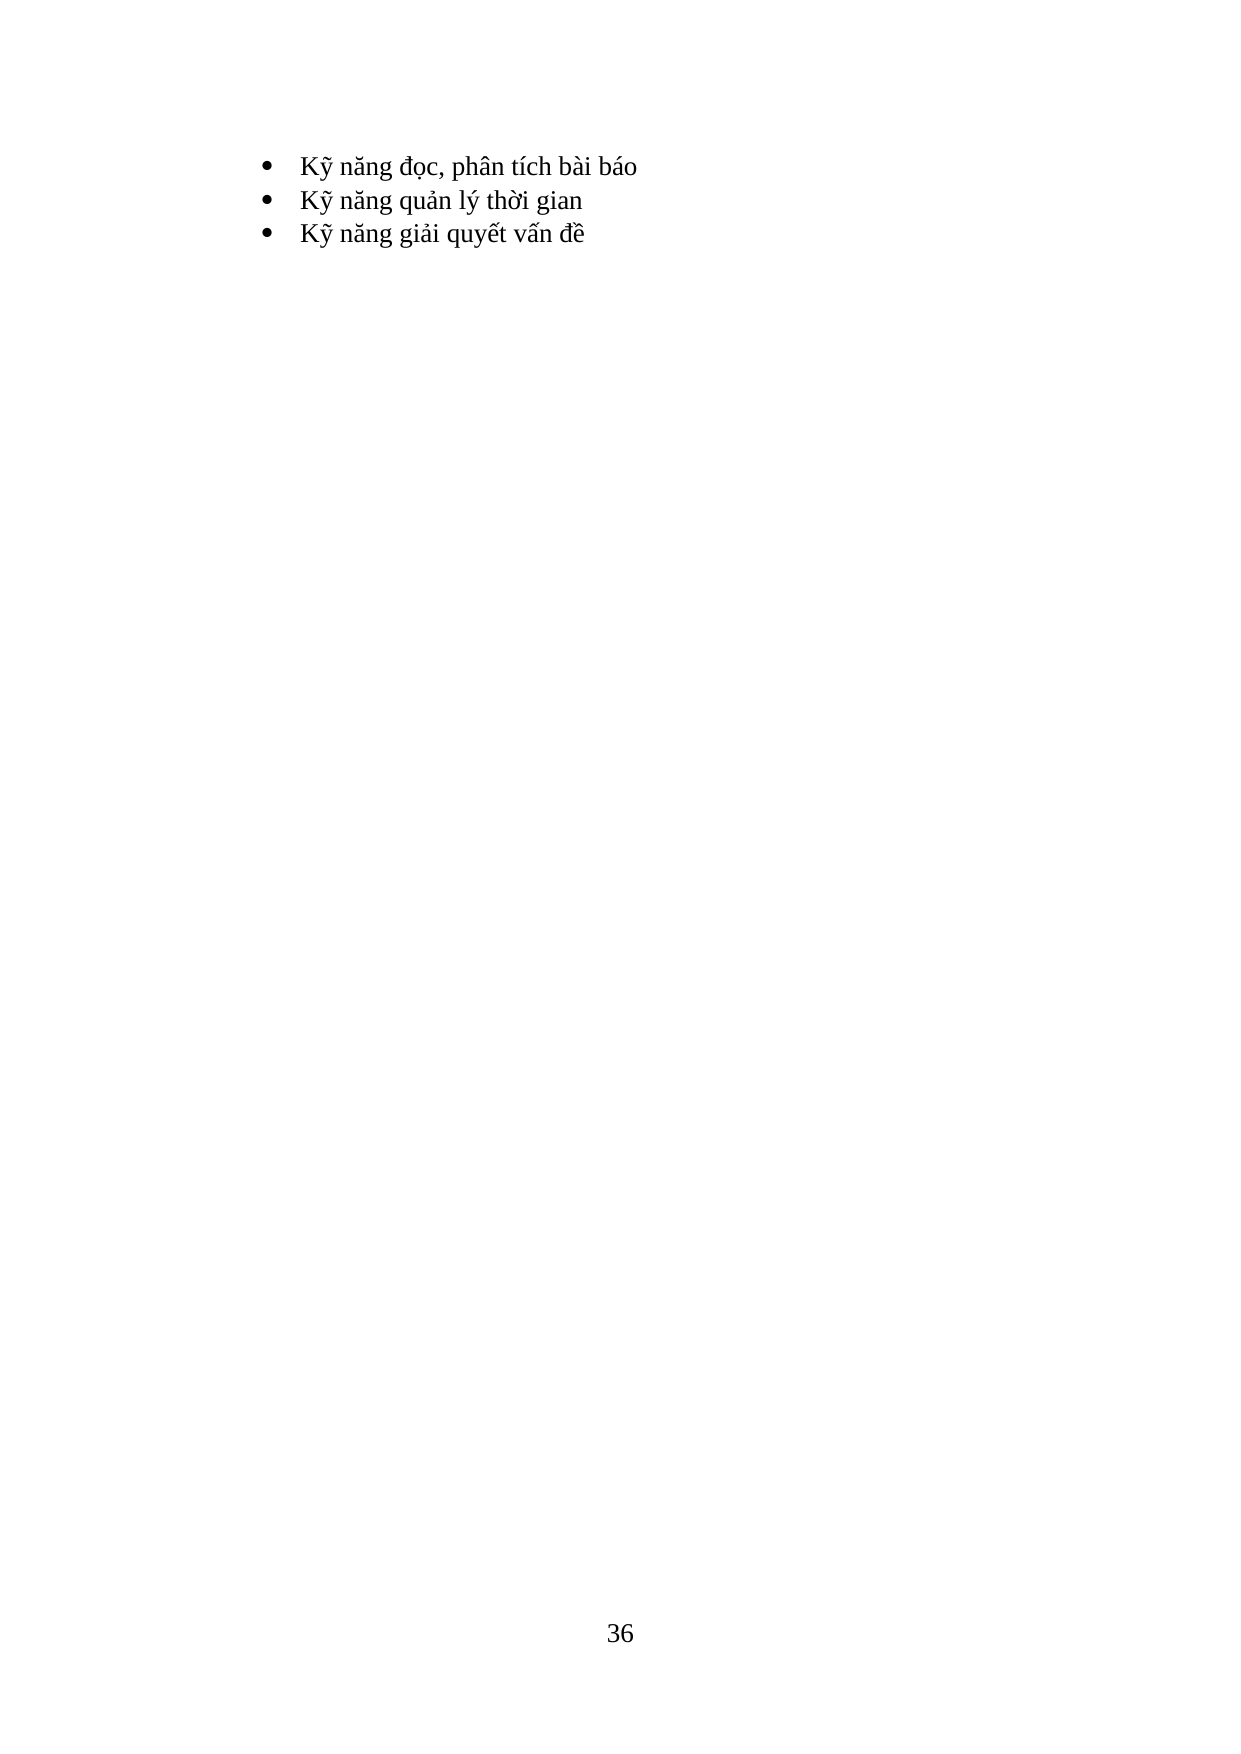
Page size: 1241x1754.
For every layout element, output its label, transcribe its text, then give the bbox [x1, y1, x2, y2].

list Kỹ năng quản lý thời gian [262, 184, 1090, 215]
list Kỹ năng đọc, phân tích bài báo [262, 150, 1090, 181]
list Kỹ năng giải quyết vấn đề [262, 217, 1090, 249]
